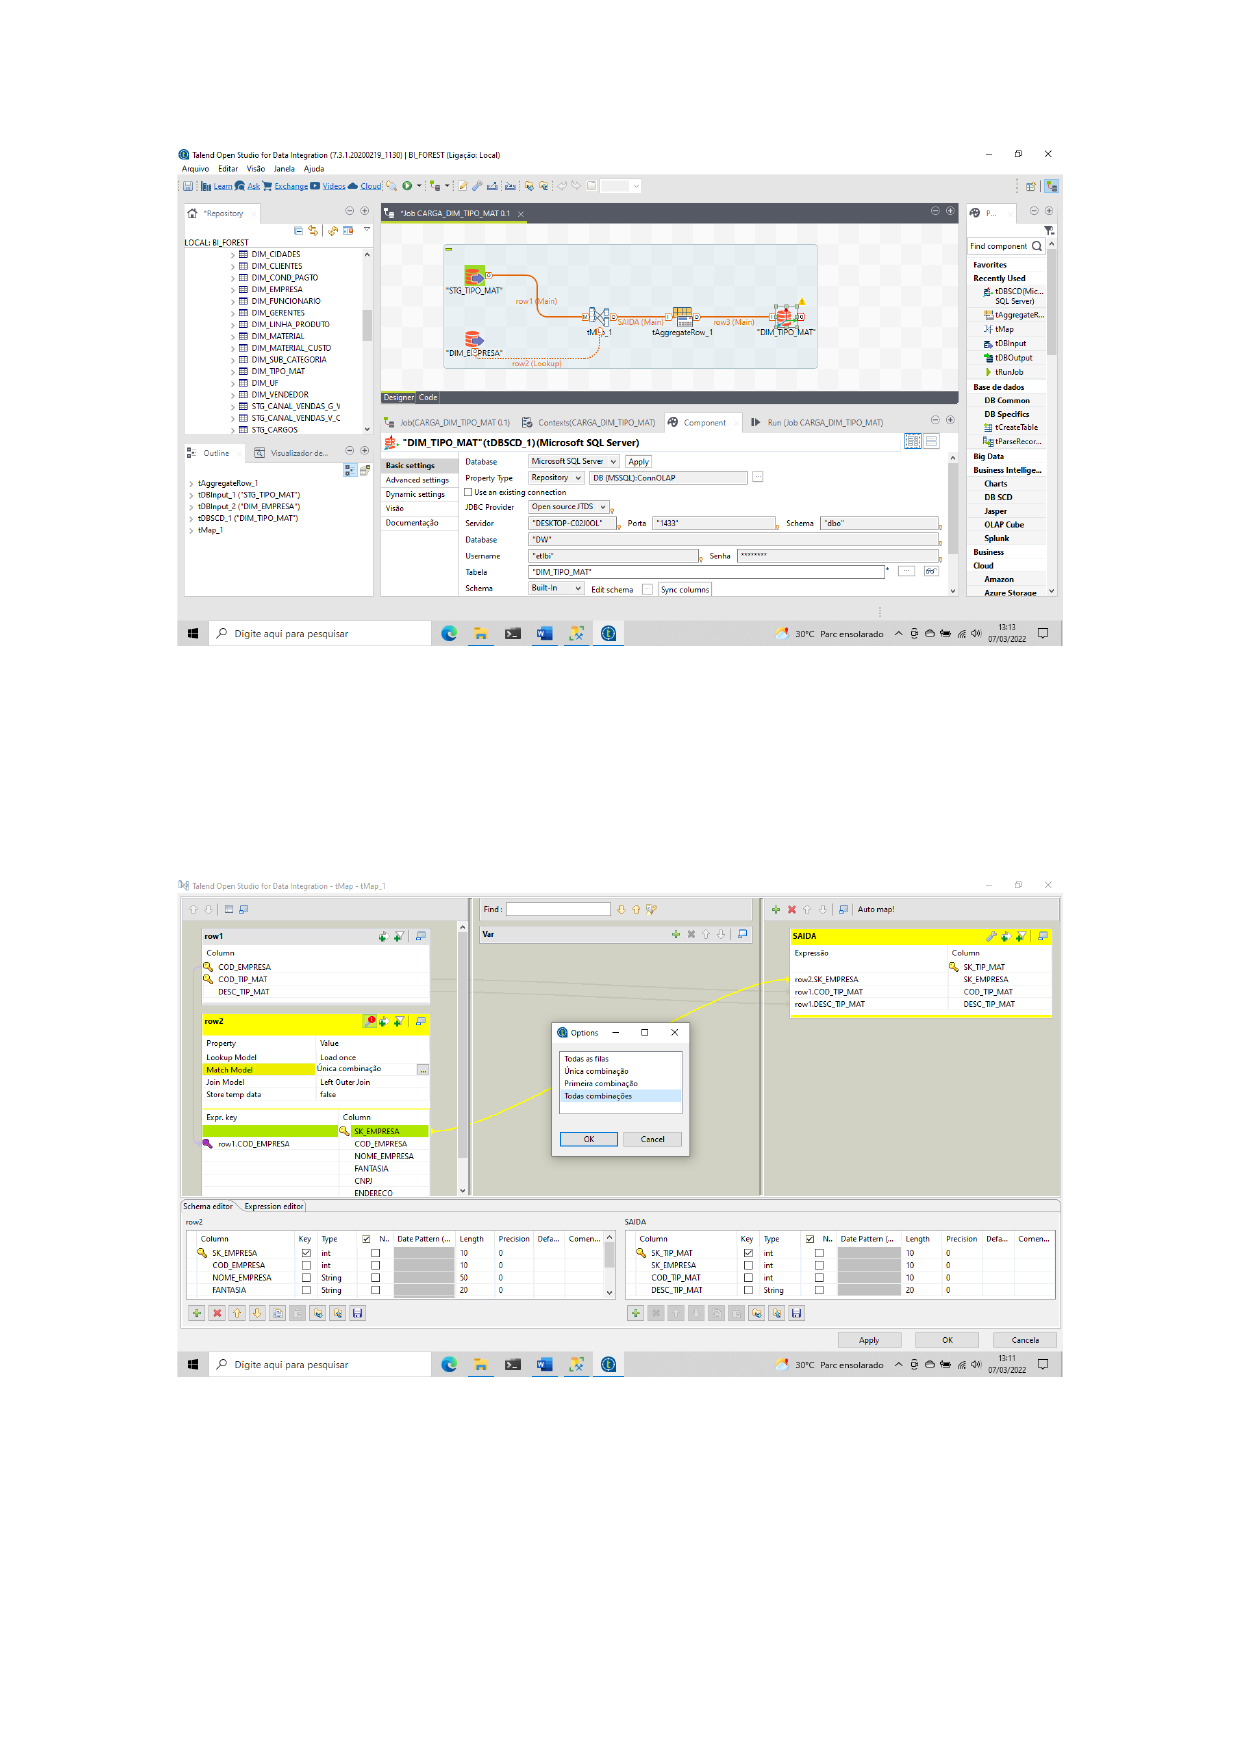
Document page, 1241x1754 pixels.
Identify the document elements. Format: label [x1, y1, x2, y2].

picture [177, 878, 1063, 1377]
picture [177, 147, 1063, 646]
